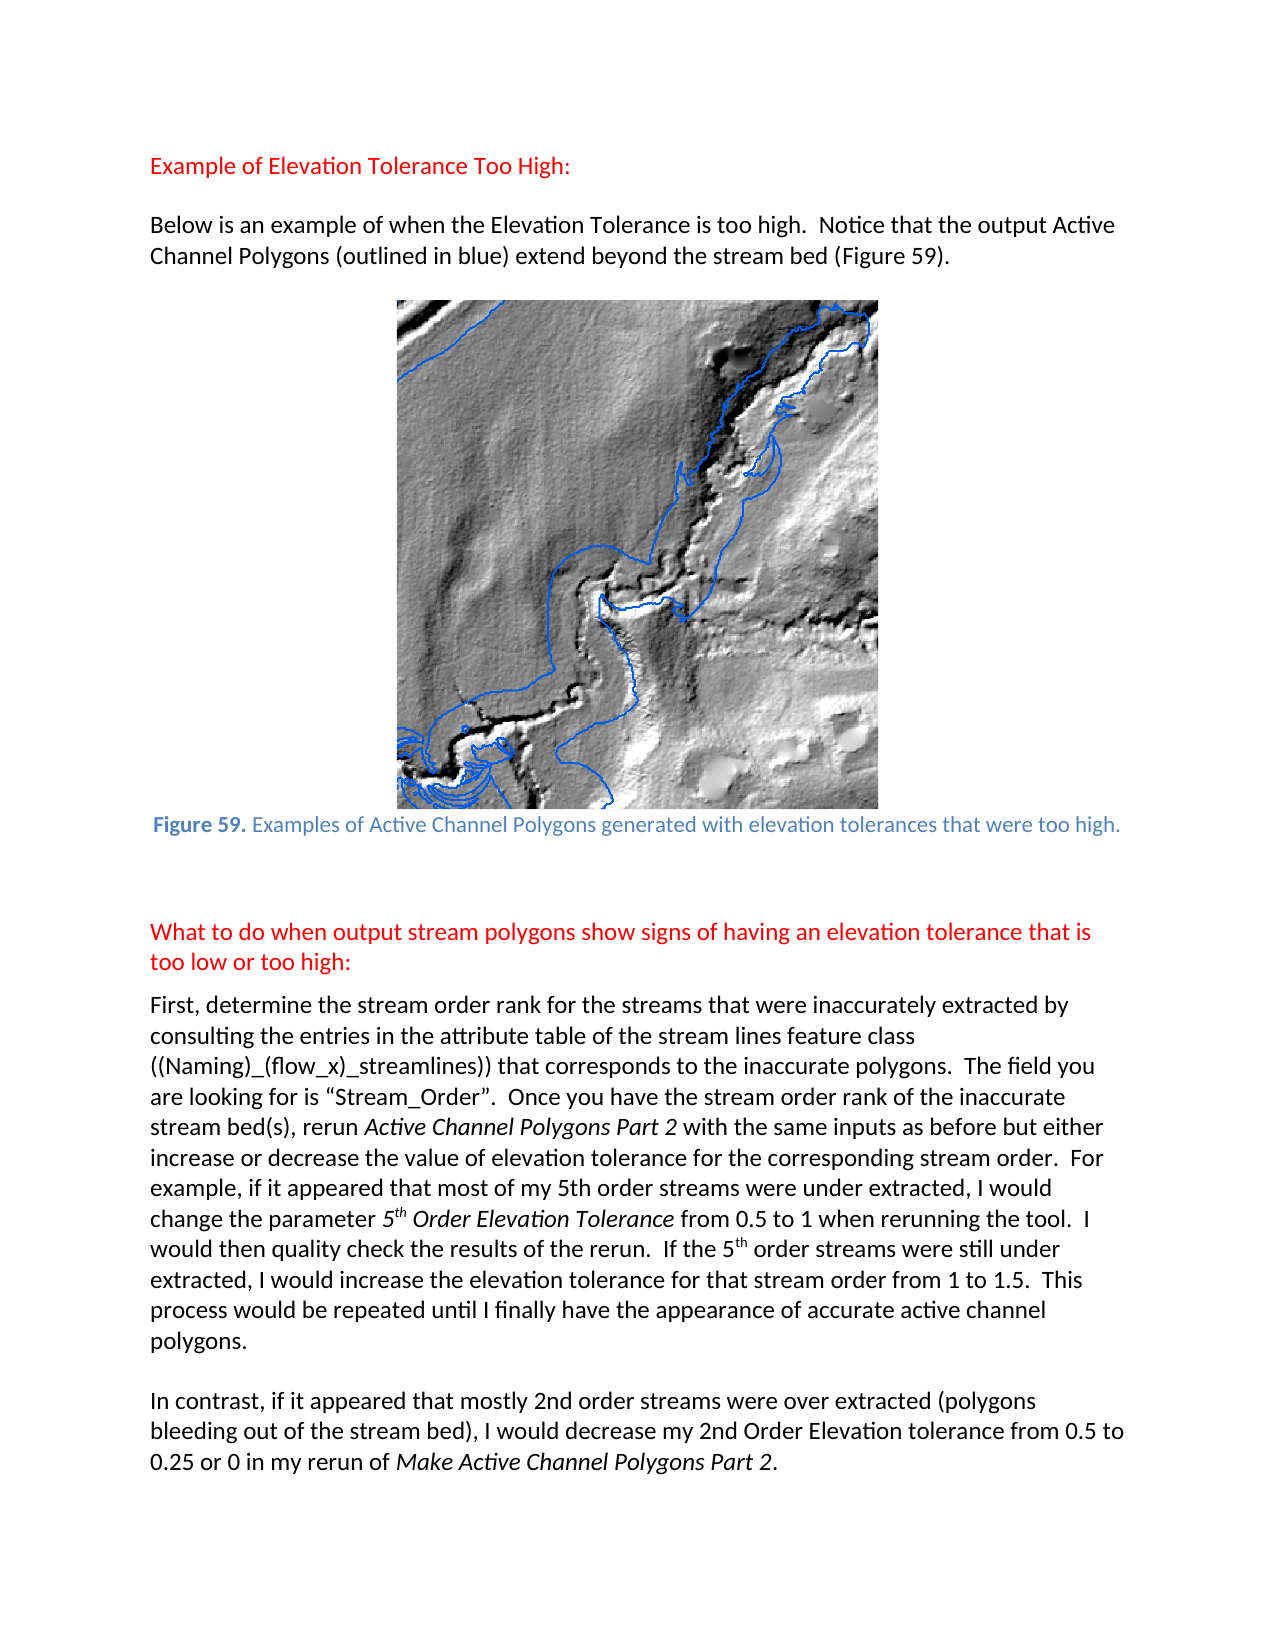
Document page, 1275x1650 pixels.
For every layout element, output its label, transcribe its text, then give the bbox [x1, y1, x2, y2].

text Below is an example of when the Elevation Tolerance is too high. Notice that the output Active Channel Polygons (outlined in blue) extend beyond the stream bed (Figure 59). [150, 210, 1125, 271]
text In contrast, if it appeared that mostly 2nd order streams were over extracted (polygons bleeding out of the stream bed), I would decrease my 2nd Order Elevation tolerance from 0.5 to 0.25 or 0 in my rerun of Make Active Channel Polygons Part 2. [150, 1385, 1125, 1476]
text What to do when output stream polygons show signs of having an elevation tolerance that is too low or too high: [150, 916, 1125, 977]
text First, determine the stream order rank for the streams that were inaccurately extracted by consulting the entries in the attribute table of the stream lines feature class ((Naming)_(flow_x)_streamlines)) that corresponds to the inaccurate polygons. The field you are looking for is “Stream_Order”. Once you have the stream order rank of the inaccurate stream bed(s), rerun Active Channel Polygons Part 2 with the same inputs as before but either increase or decrease the value of elevation tolerance for the corresponding stream order. For example, if it appeared that most of my 5th order streams were under extracted, I would change the parameter 5th Order Elevation Tolerance from 0.5 to 1 when rerunning the tool. I would then quality check the results of the rerun. If the 5th order streams were still under extracted, I would increase the elevation tolerance for that stream order from 1 to 1.5. This process would be repeated until I finally have the appearance of accurate active channel polygons. [150, 989, 1125, 1356]
picture [396, 300, 879, 810]
text Example of Elevation Tolerance Too High: [150, 150, 1125, 181]
text Figure 59. Examples of Active Channel Polygons generated with elevation tolerances that were too high. [150, 810, 1125, 838]
